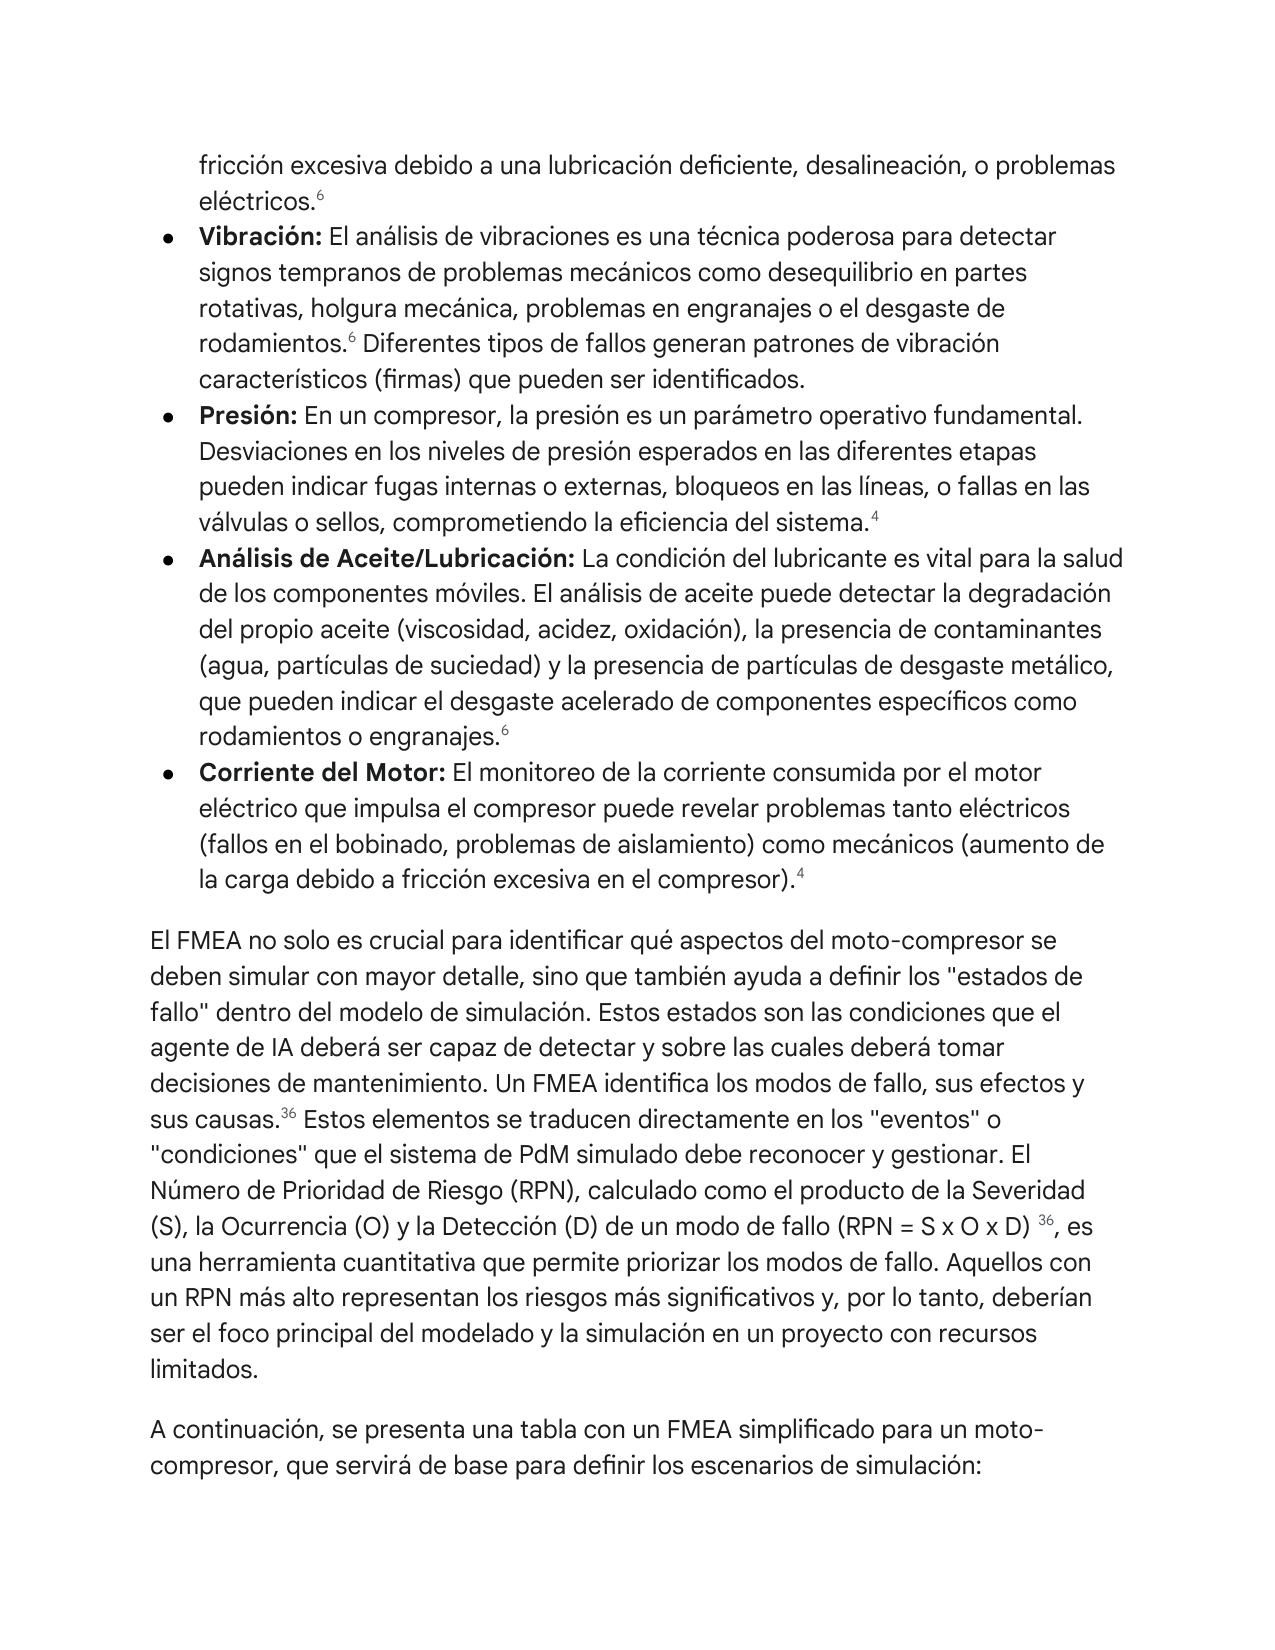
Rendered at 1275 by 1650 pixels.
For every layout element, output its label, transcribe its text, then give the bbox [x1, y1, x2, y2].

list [161, 150, 1125, 217]
list Corriente del Motor: El monitoreo de la corriente consumida por el motor eléctrico que impulsa el compresor puede revelar problemas tanto eléctricos (fallos en el bobinado, problemas de aislamiento) como mecánicos (aumento de la carga debido a fricción excesiva en el compresor).4 [161, 757, 1125, 896]
list Vibración: El análisis de vibraciones es una técnica poderosa para detectar signos tempranos de problemas mecánicos como desequilibrio en partes rotativas, holgura mecánica, problemas en engranajes o el desgaste de rodamientos.6 Diferentes tipos de fallos generan patrones de vibración característicos (firmas) que pueden ser identificados. [161, 221, 1125, 396]
text A continuación, se presenta una tabla con un FMEA simplificado para un moto-compresor, que servirá de base para definir los escenarios de simulación: [150, 1415, 1125, 1482]
list Presión: En un compresor, la presión es un parámetro operativo fundamental. Desviaciones en los niveles de presión esperados en las diferentes etapas pueden indicar fugas internas o externas, bloqueos en las líneas, o fallas en las válvulas o sellos, comprometiendo la eficiencia del sistema.4 [161, 400, 1125, 539]
text El FMEA no solo es crucial para identificar qué aspectos del moto-compresor se deben simular con mayor detalle, sino que también ayuda a definir los "estados de fallo" dentro del modelo de simulación. Estos estados son las condiciones que el agente de IA deberá ser capaz de detectar y sobre las cuales deberá tomar decisiones de mantenimiento. Un FMEA identifica los modos de fallo, sus efectos y sus causas.36 Estos elementos se traducen directamente en los "eventos" o "condiciones" que el sistema de PdM simulado debe reconocer y gestionar. El Número de Prioridad de Riesgo (RPN), calculado como el producto de la Severidad (S), la Ocurrencia (O) y la Detección (D) de un modo de fallo (RPN = S x O x D) 36, es una herramienta cuantitativa que permite priorizar los modos de fallo. Aquellos con un RPN más alto representan los riesgos más significativos y, por lo tanto, deberían ser el foco principal del modelado y la simulación en un proyecto con recursos limitados. [150, 925, 1125, 1385]
list Análisis de Aceite/Lubricación: La condición del lubricante es vital para la salud de los componentes móviles. El análisis de aceite puede detectar la degradación del propio aceite (viscosidad, acidez, oxidación), la presencia de contaminantes (agua, partículas de suciedad) y la presencia de partículas de desgaste metálico, que pueden indicar el desgaste acelerado de componentes específicos como rodamientos o engranajes.6 [161, 543, 1125, 753]
